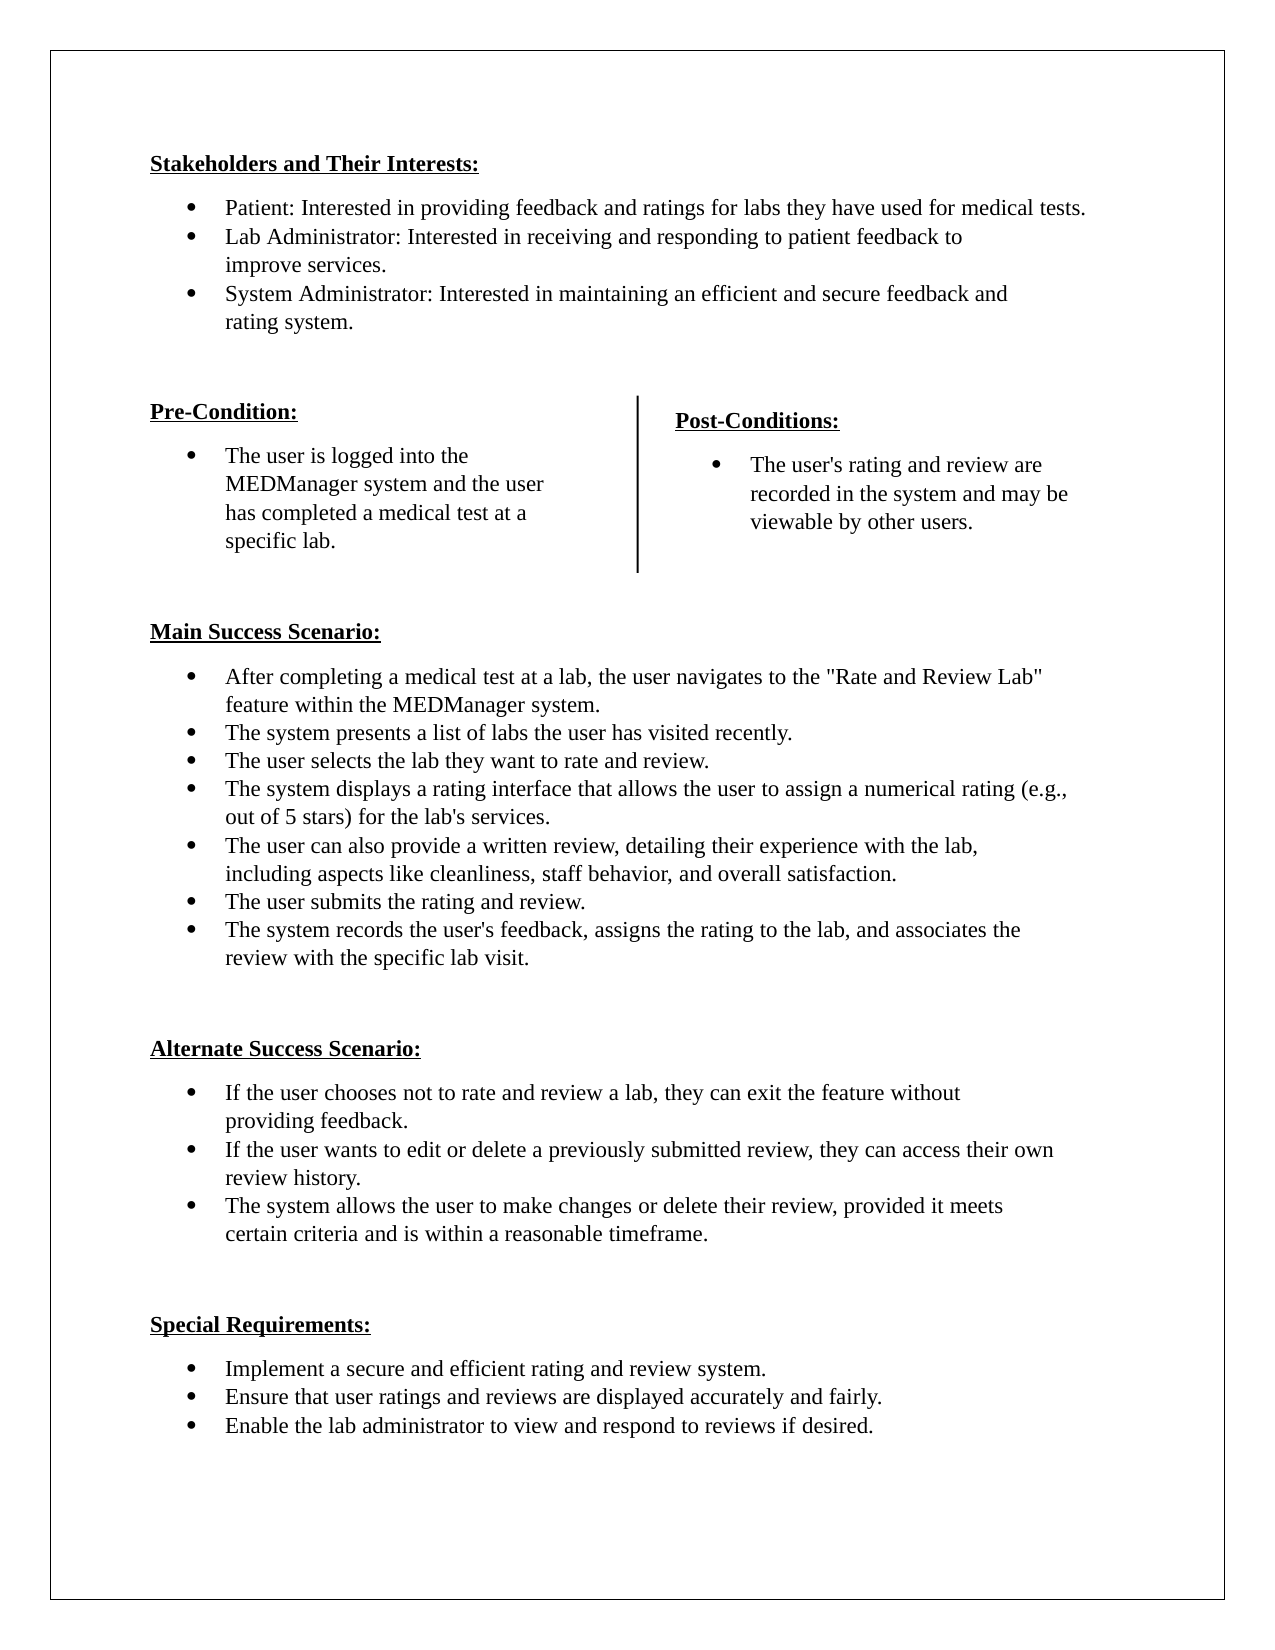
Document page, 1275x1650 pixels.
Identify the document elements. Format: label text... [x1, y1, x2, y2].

list The system records the user's feedback, assigns the rating to the lab, and associates the review with the specific lab visit. [187, 916, 1088, 971]
list If the user wants to edit or delete a previously submitted review, they can access their own review history. [187, 1136, 1121, 1190]
list Enable the lab administrator to view and respond to reviews if desired. [187, 1412, 1139, 1438]
list The user is logged into the MEDManager system and the user has completed a medical test at a specific lab. [187, 442, 580, 554]
list Ensure that user ratings and reviews are displayed accurately and fairly. [187, 1383, 1139, 1410]
list The user submits the rating and review. [187, 888, 1139, 914]
subtitle Special Requirements: [150, 1311, 1139, 1337]
subtitle Main Success Scenario: [150, 618, 1139, 645]
list The user's rating and review are recorded in the system and may be viewable by other users. [712, 452, 1068, 535]
list If the user chooses not to rate and review a lab, they can exit the feature without providing feedback. [187, 1079, 1053, 1134]
list The system allows the user to make changes or delete their review, provided it meets certain criteria and is within a reasonable timeframe. [187, 1192, 1069, 1246]
list After completing a medical test at a lab, the user navigates to the "Rate and Review Lab" feature within the MEDManager system. [187, 663, 1110, 717]
subtitle Post-Conditions: [675, 407, 1139, 433]
list The system displays a rating interface that allows the user to assign a numerical rating (e.g., out of 5 stars) for the lab's services. [187, 776, 1101, 830]
list Patient: Interested in providing feedback and ratings for labs they have used for medical tests. [187, 194, 1139, 221]
subtitle Stakeholders and Their Interests: [150, 150, 1139, 176]
list The system presents a list of labs the user has visited recently. [187, 719, 1139, 745]
list Implement a secure and efficient rating and review system. [187, 1355, 1139, 1381]
list The user can also provide a written review, detailing their experience with the lab, including aspects like cleanliness, staff behavior, and overall satisfaction. [187, 832, 1069, 886]
list System Administrator: Interested in maintaining an efficient and secure feedback and rating system. [187, 279, 1065, 334]
list The user selects the lab they want to rate and review. [187, 747, 1139, 774]
subtitle Alternate Success Scenario: [150, 1035, 1139, 1061]
list Lab Administrator: Interested in receiving and responding to patient feedback to improve services. [187, 223, 1042, 277]
subtitle Pre-Condition: [150, 398, 584, 424]
